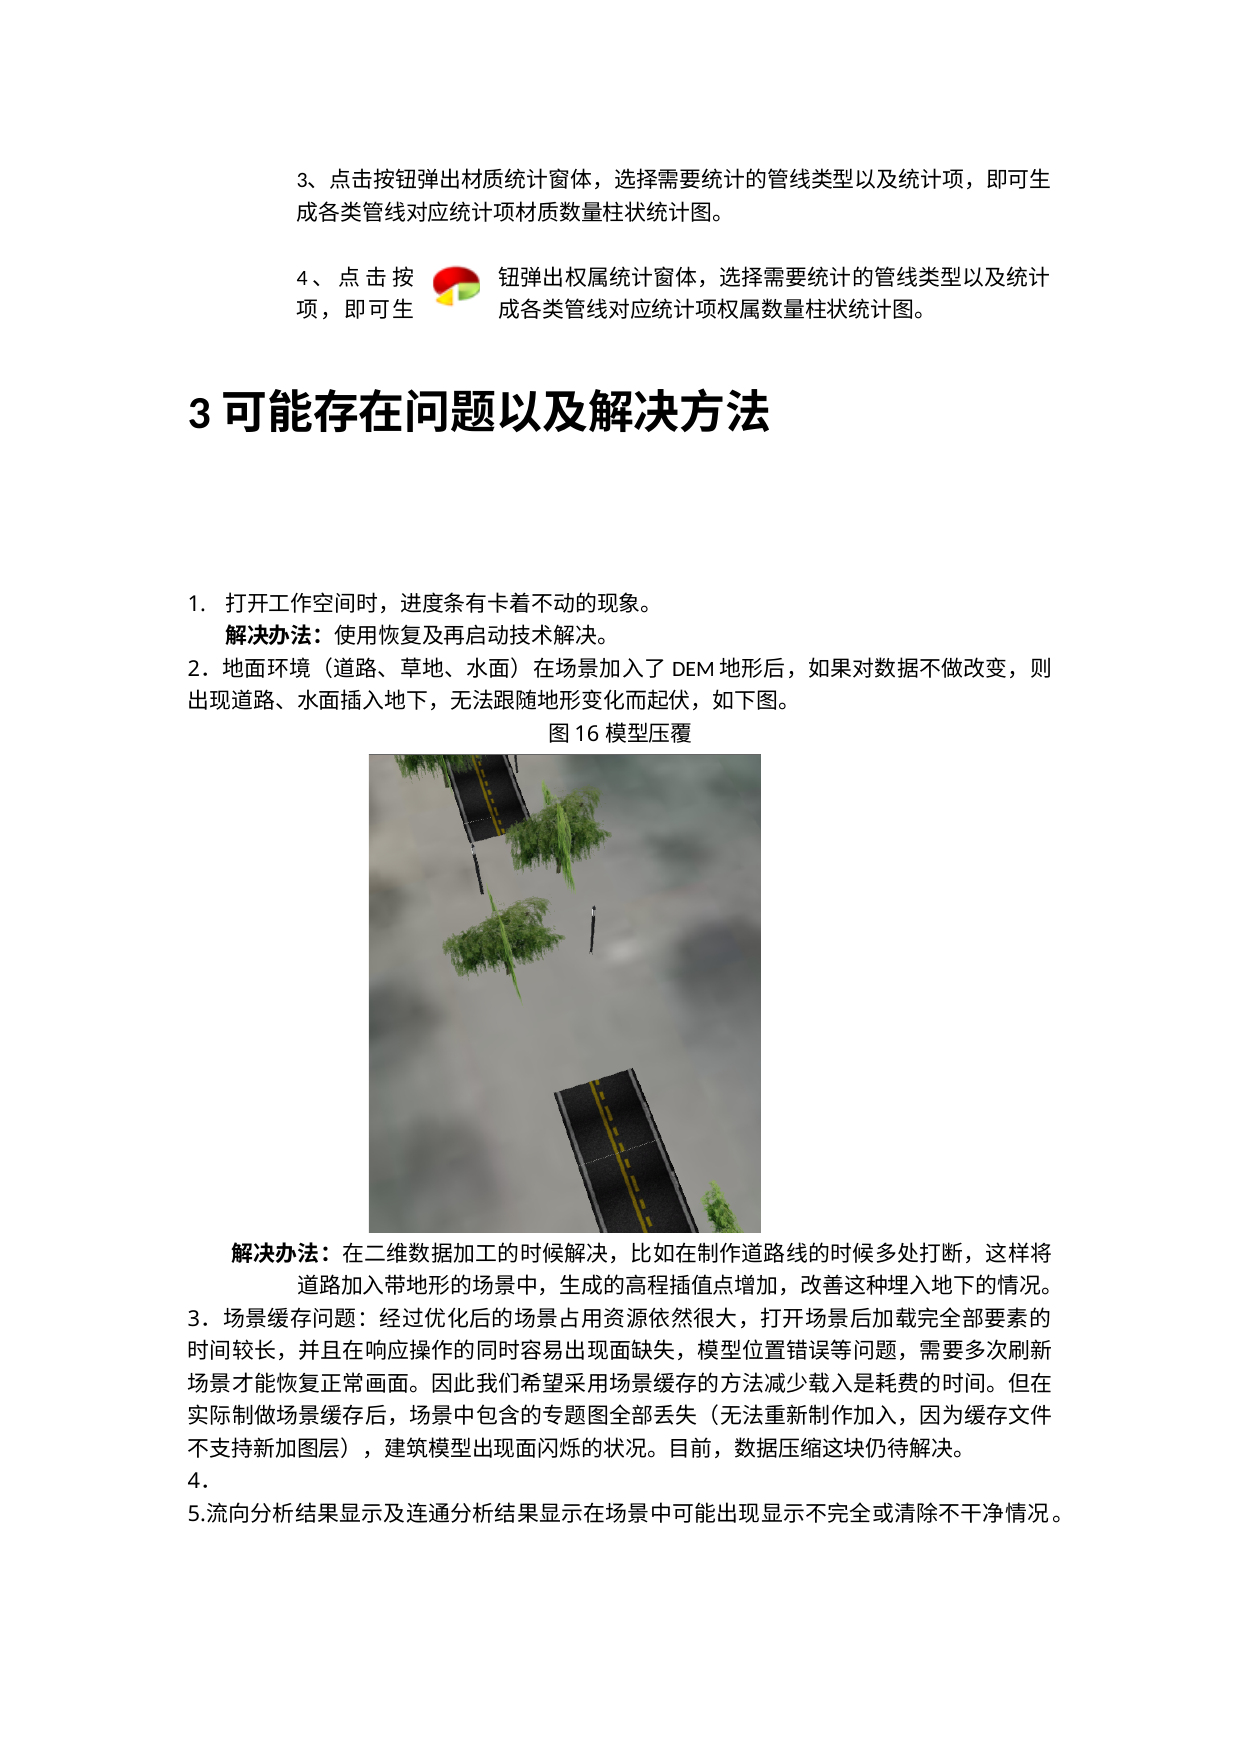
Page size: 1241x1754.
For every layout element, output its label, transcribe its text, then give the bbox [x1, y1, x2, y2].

text 4、点击按钮弹出权属统计窗体，选择需要统计的管线类型以及统计项，即可生成各类管线对应统计项权属数量柱状统计图。 [296, 259, 1053, 324]
list 打开工作空间时，进度条有卡着不动的现象。 [187, 585, 1053, 618]
text 2．地面环境（道路、草地、水面）在场景加入了DEM地形后，如果对数据不做改变，则出现道路、水面插入地下，无法跟随地形变化而起伏，如下图。 [187, 650, 1053, 715]
text 3．场景缓存问题：经过优化后的场景占用资源依然很大，打开场景后加载完全部要素的时间较长，并且在响应操作的同时容易出现面缺失，模型位置错误等问题，需要多次刷新场景才能恢复正常画面。因此我们希望采用场景缓存的方法减少载入是耗费的时间。但在实际制做场景缓存后，场景中包含的专题图全部丢失（无法重新制作加入，因为缓存文件不支持新加图层），建筑模型出现面闪烁的状况。目前，数据压缩这块仍待解决。 [187, 1300, 1053, 1463]
text 解决办法：在二维数据加工的时候解决，比如在制作道路线的时候多处打断，这样将道路加入带地形的场景中，生成的高程插值点增加，改善这种埋入地下的情况。 [231, 748, 1053, 1300]
subtitle 3 可能存在问题以及解决方法 [187, 360, 1053, 457]
text 4． [187, 1463, 1053, 1495]
text 5.流向分析结果显示及连通分析结果显示在场景中可能出现显示不完全或清除不干净情况。 [187, 1495, 1053, 1560]
text 图16 模型压覆 [187, 715, 1053, 748]
text 3、点击按钮弹出材质统计窗体，选择需要统计的管线类型以及统计项，即可生成各类管线对应统计项材质数量柱状统计图。 [296, 162, 1053, 227]
picture [432, 261, 480, 309]
list 解决办法：使用恢复及再启动技术解决。 [225, 618, 1053, 650]
